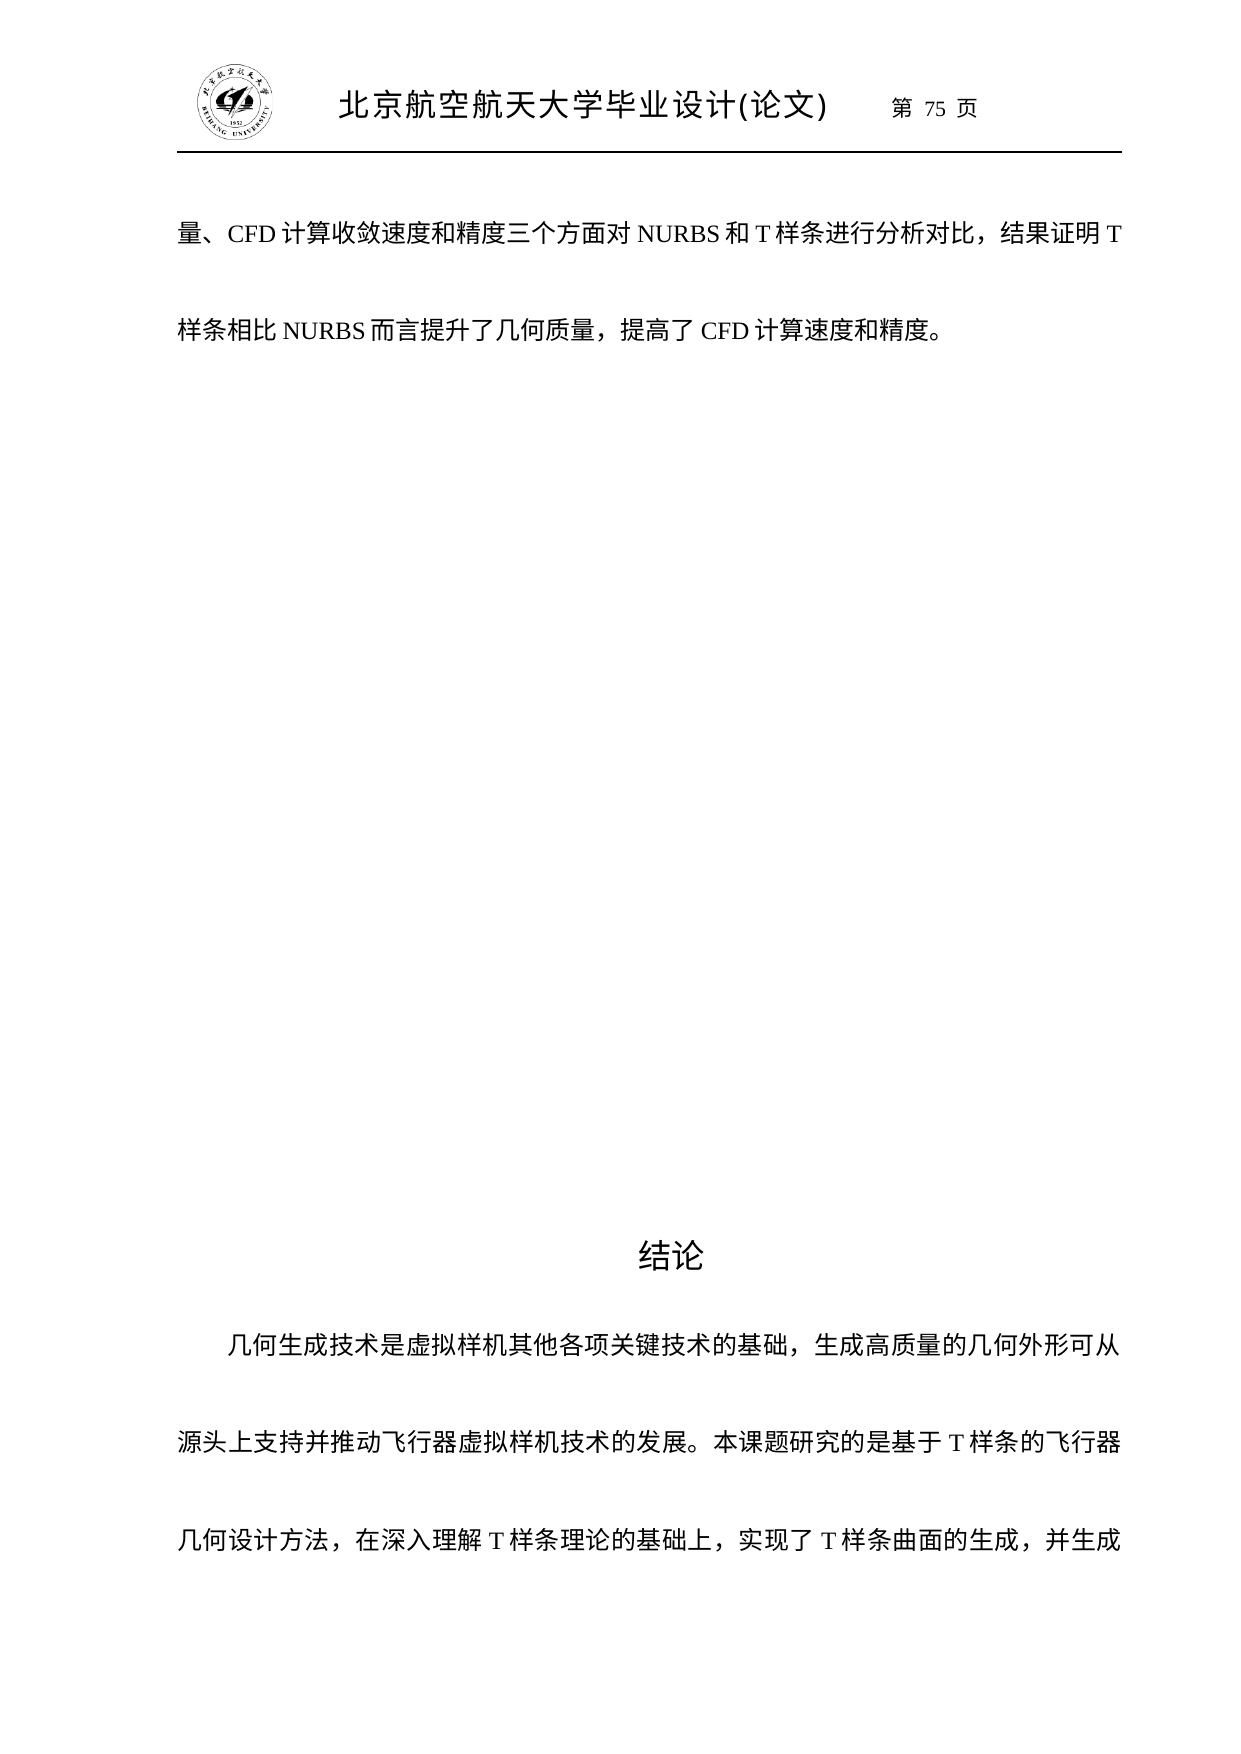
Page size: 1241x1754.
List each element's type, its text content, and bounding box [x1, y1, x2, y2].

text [177, 199, 1122, 361]
subtitle 结论 [221, 1223, 1122, 1288]
picture [197, 64, 273, 140]
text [177, 1311, 1122, 1571]
